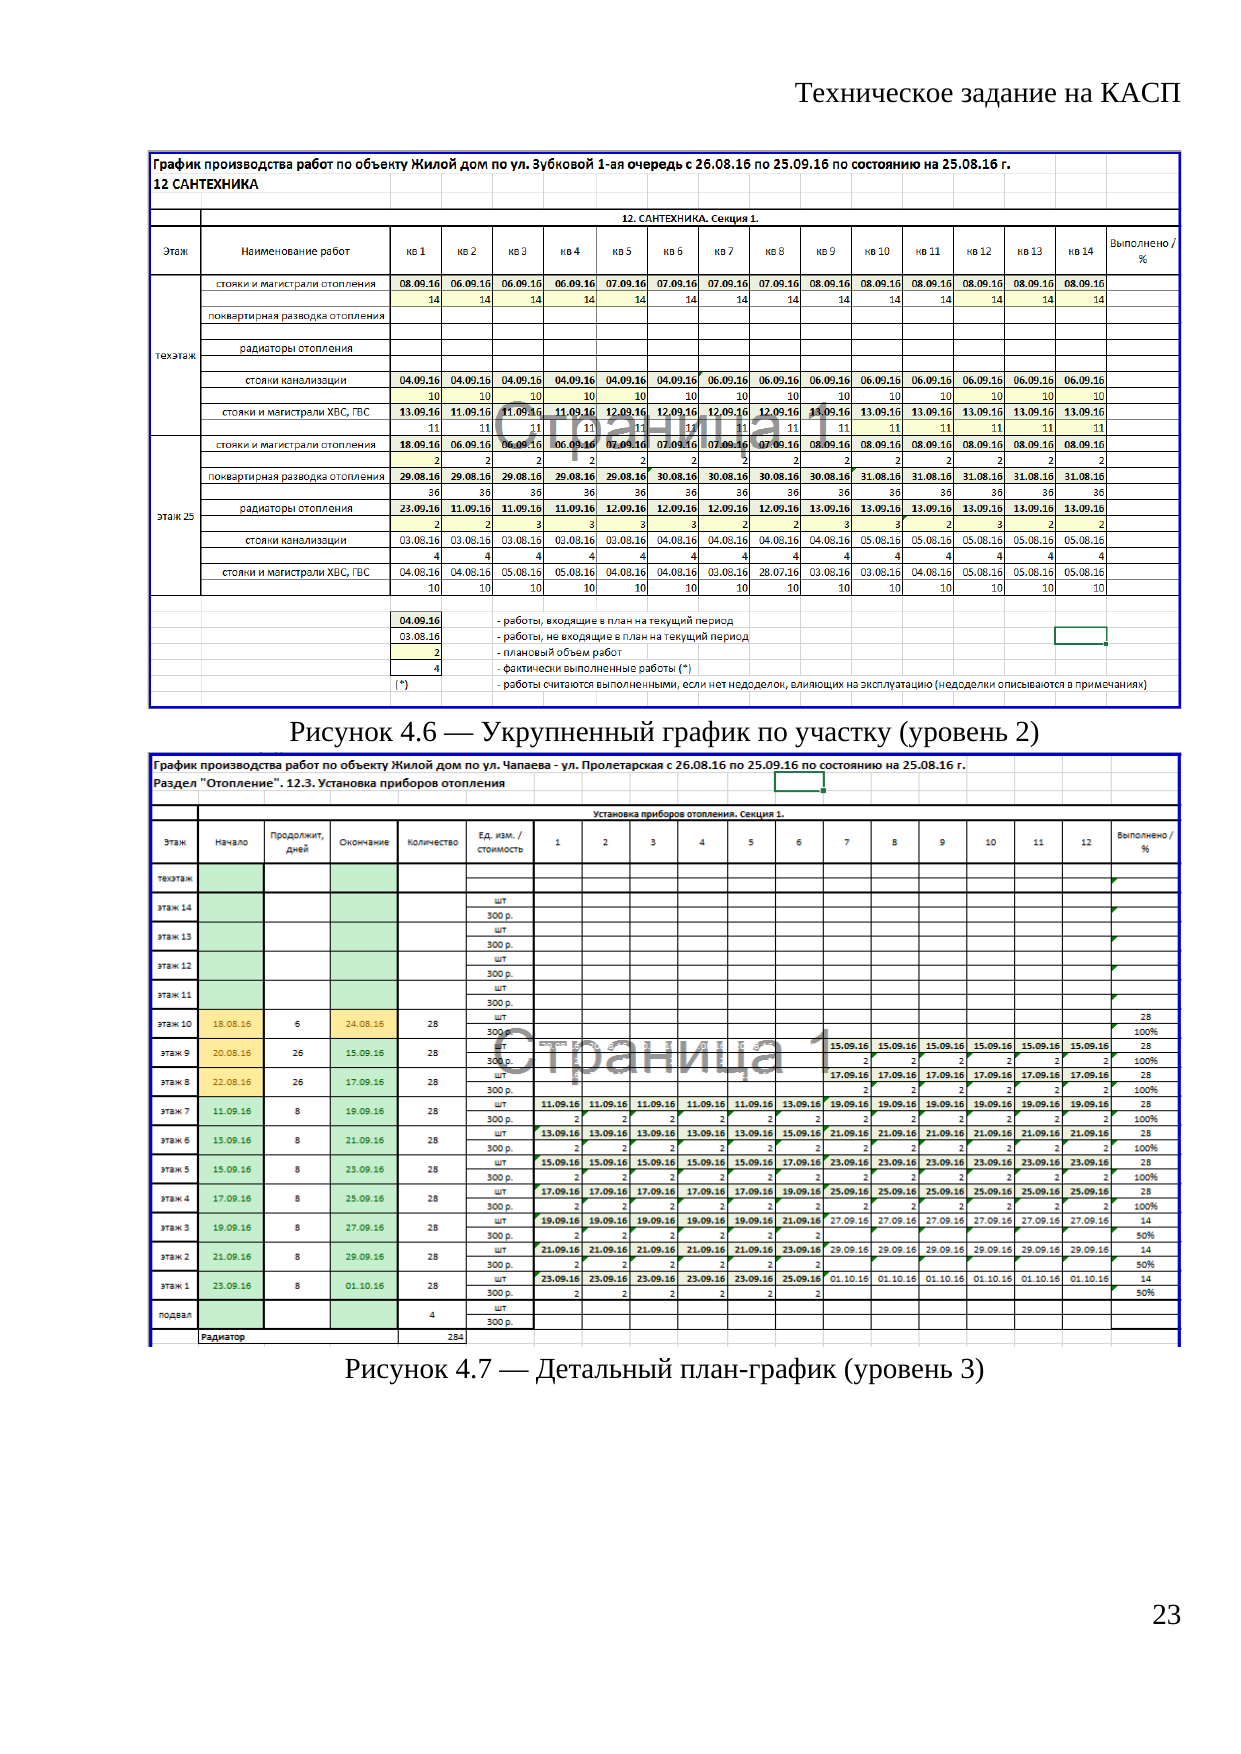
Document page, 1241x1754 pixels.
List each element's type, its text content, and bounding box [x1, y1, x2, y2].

text Рисунок . — Детальный план-график (уровень 3) [148, 1352, 1181, 1385]
picture [147, 150, 1182, 709]
text Рисунок . — Укрупненный график по участку (уровень 2) [148, 714, 1181, 747]
picture [147, 752, 1182, 1347]
